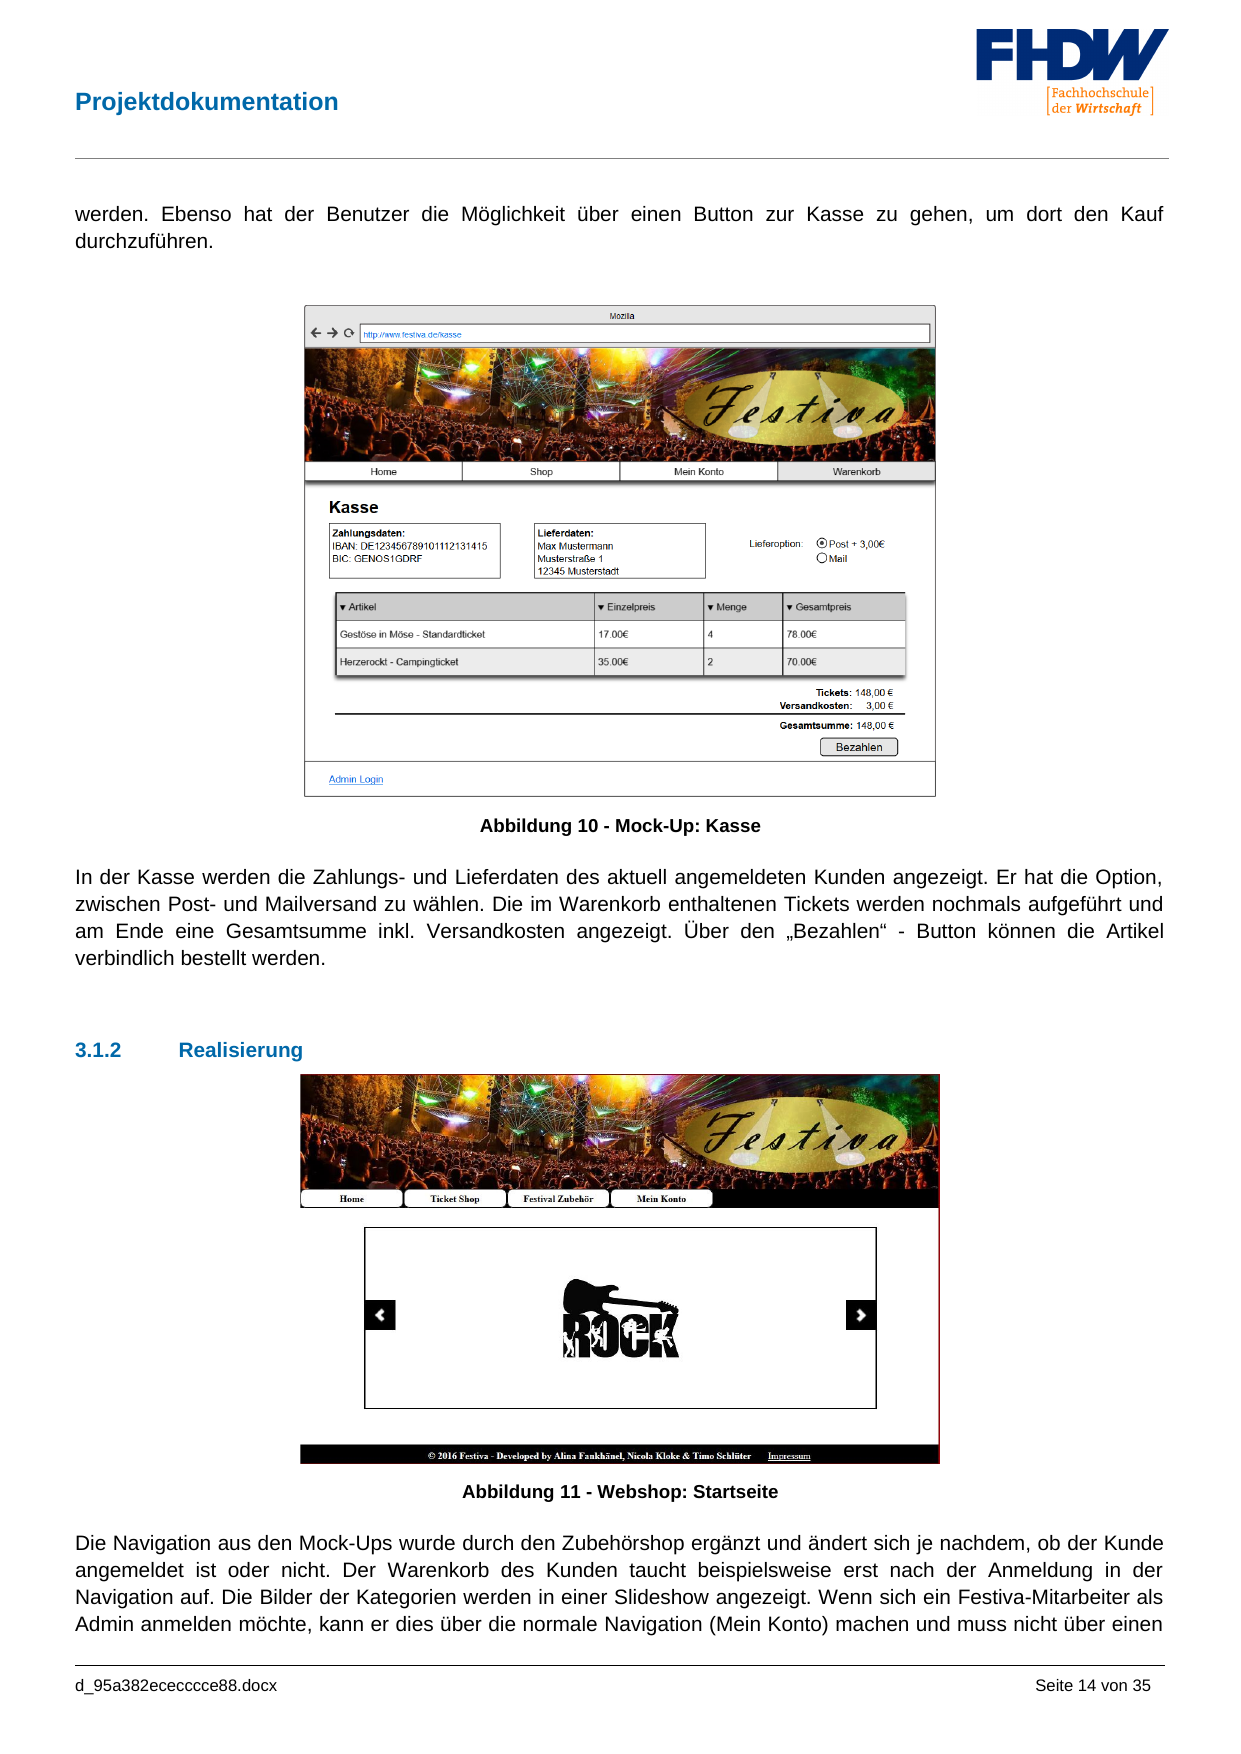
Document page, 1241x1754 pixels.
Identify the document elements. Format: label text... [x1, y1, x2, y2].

picture [300, 1074, 940, 1464]
text In der Kasse werden die Zahlungs- und Lieferdaten des aktuell angemeldeten Kunden angezeigt. Er hat die Option, zwischen Post- und Mailversand zu wählen. Die im Warenkorb enthaltenen Tickets werden nochmals aufgeführt und am Ende eine Gesamtsumme inkl. Versandkosten angezeigt. Über den „Bezahlen“ - Button können die Artikel verbindlich bestellt werden. [75, 862, 1165, 970]
picture [976, 29, 1169, 116]
subtitle Realisierung [75, 1034, 1165, 1062]
picture [304, 305, 936, 797]
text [75, 199, 1165, 253]
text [75, 1528, 1165, 1636]
